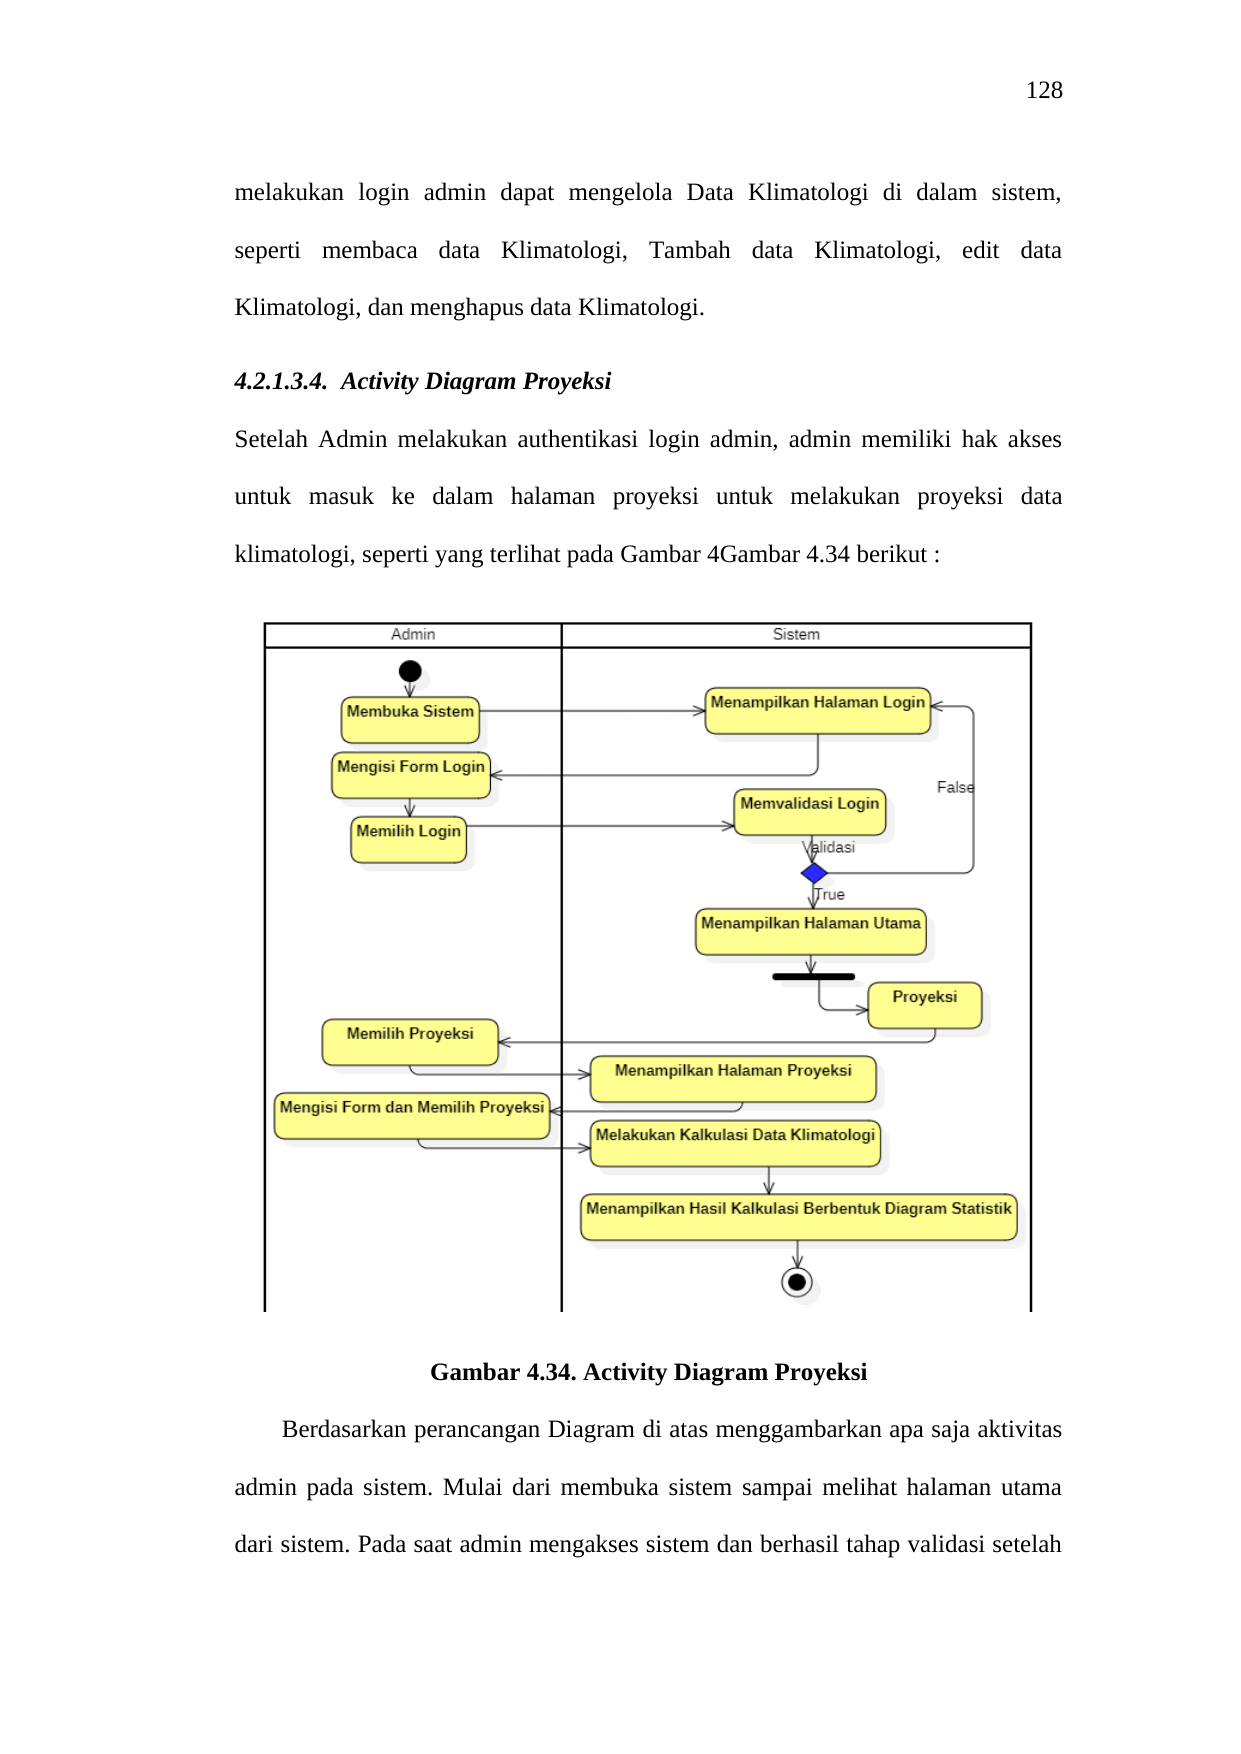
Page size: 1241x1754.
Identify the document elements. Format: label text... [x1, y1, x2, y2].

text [234, 177, 1063, 321]
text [234, 1414, 1063, 1558]
picture [253, 613, 1044, 1312]
subtitle Activity Diagram Proyeksi [234, 366, 1063, 395]
